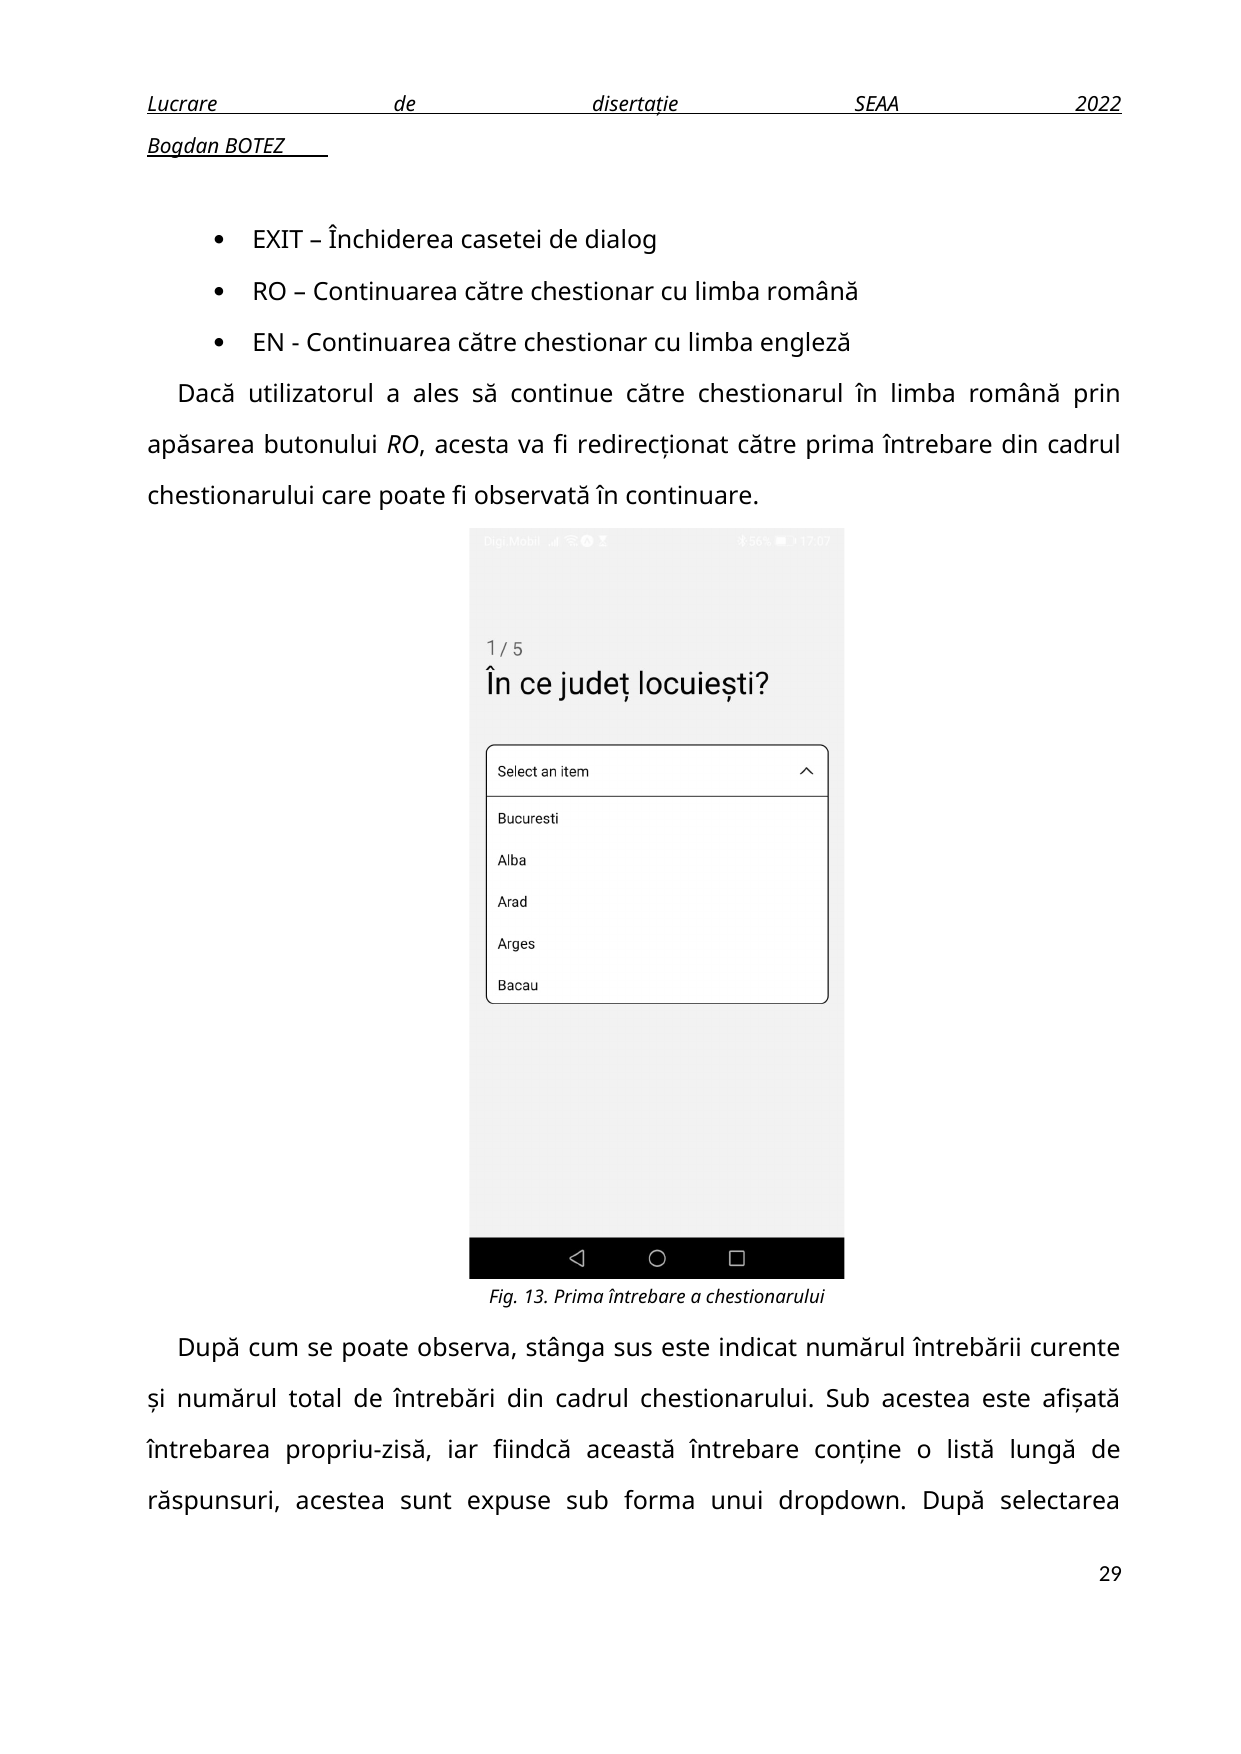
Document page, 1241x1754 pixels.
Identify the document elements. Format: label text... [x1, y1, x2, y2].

text Dacă utilizatorul a ales să continue către chestionarul în limba română prin apăsarea butonului RO, acesta va fi redirecționat către prima întrebare din cadrul chestionarului care poate fi observată în continuare. [147, 375, 1122, 511]
list EXIT – Închiderea casetei de dialog [214, 222, 1122, 256]
picture [469, 528, 845, 1279]
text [147, 1329, 1122, 1516]
list RO – Continuarea către chestionar cu limba română [214, 273, 1122, 307]
text Fig. 13. Prima întrebare a chestionarului [147, 1283, 1122, 1308]
list EN - Continuarea către chestionar cu limba engleză [214, 324, 1122, 358]
